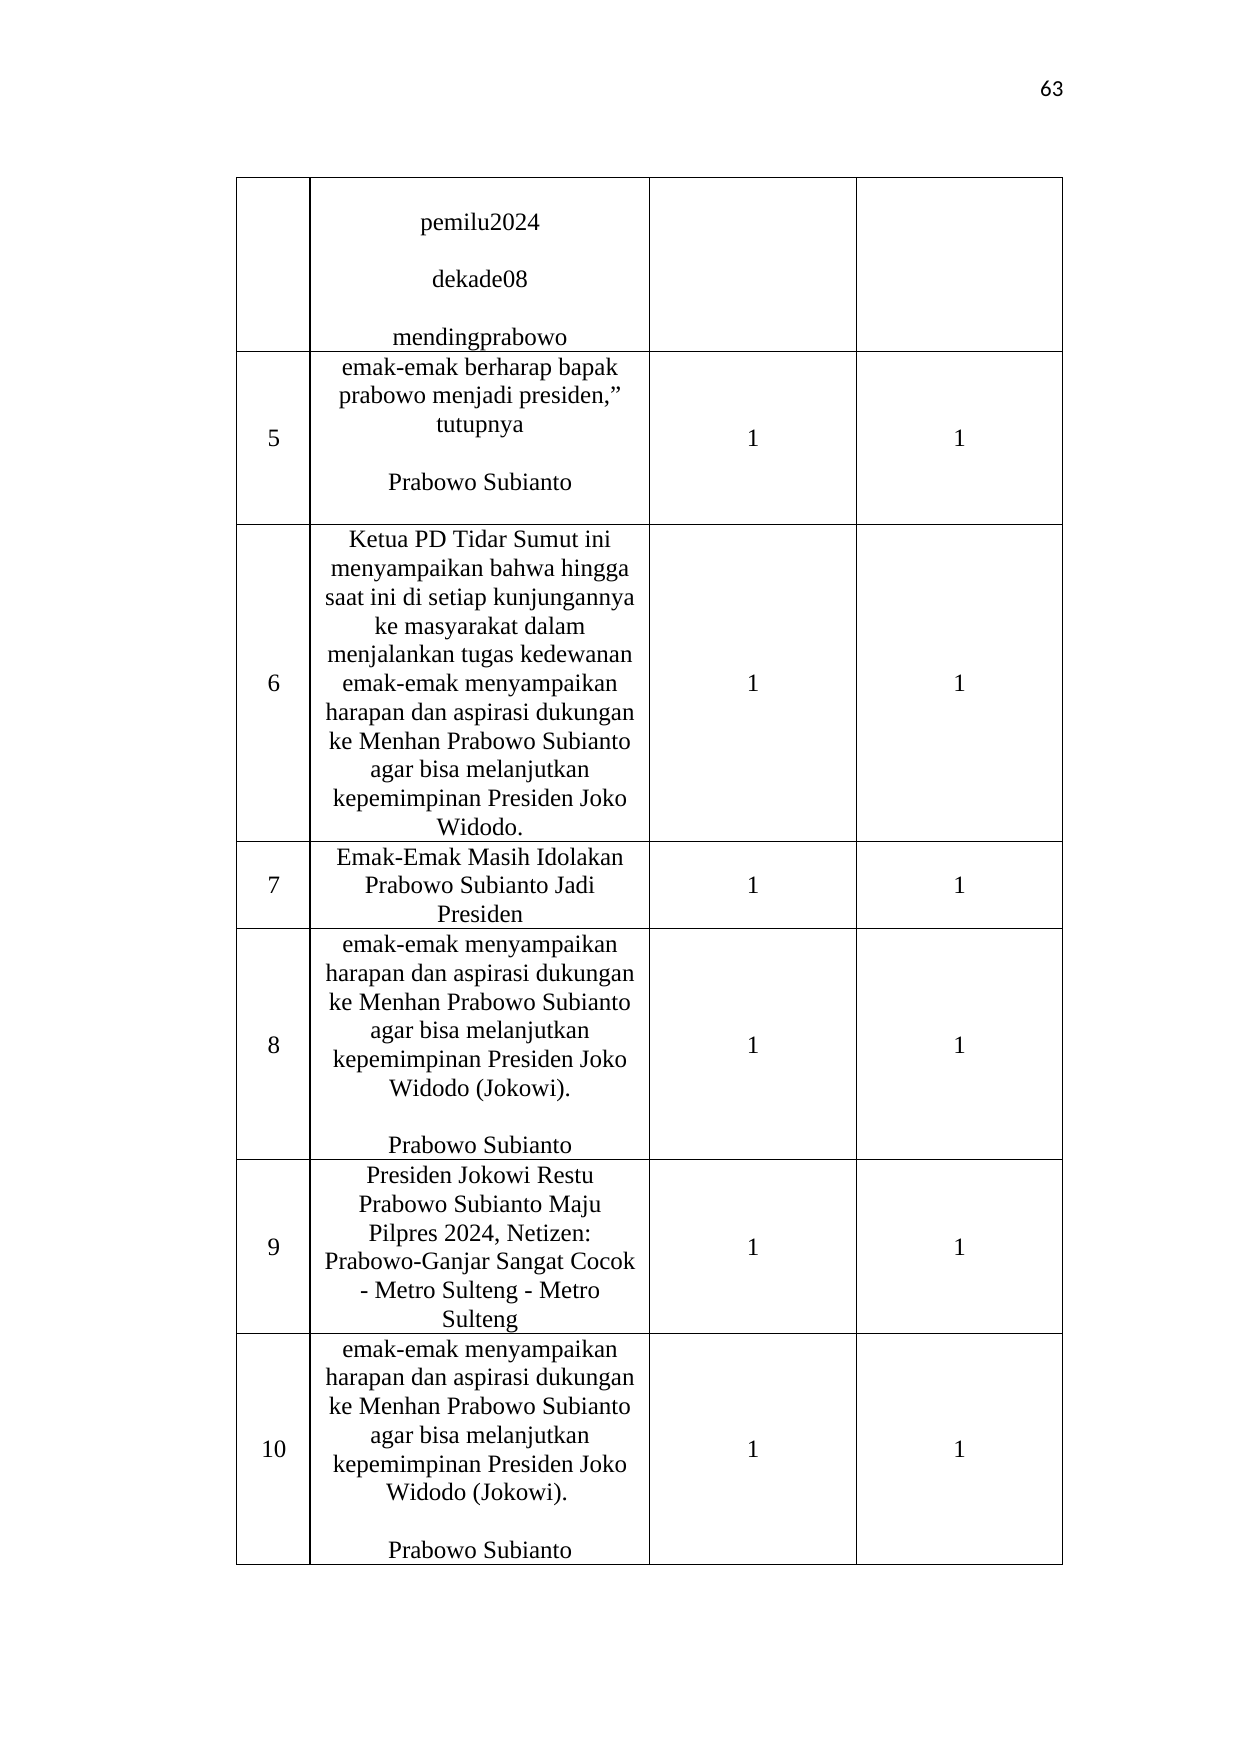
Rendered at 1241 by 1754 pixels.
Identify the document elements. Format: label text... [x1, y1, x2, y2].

table_cell 1 [650, 842, 856, 928]
table_cell 1 [857, 525, 1062, 841]
table_cell 0 [857, 178, 1062, 351]
table_cell 1 [650, 525, 856, 841]
table_cell 5 [237, 352, 309, 523]
table_cell 8 [237, 929, 309, 1159]
table_cell 1 [650, 1334, 856, 1564]
table_cell 10 [237, 1334, 309, 1564]
table_cell 4 [237, 178, 309, 351]
table_cell 1 [857, 842, 1062, 928]
table_cell 7 [237, 842, 309, 928]
table_cell emak-emak menyampaikan harapan dan aspirasi dukungan ke Menhan Prabowo Subianto agar bisa melanjutkan kepemimpinan Presiden Joko Widodo (Jokowi). Prabowo Subianto [311, 1334, 649, 1564]
table_cell 1 [650, 352, 856, 523]
table_cell Ketua PD Tidar Sumut ini menyampaikan bahwa hingga saat ini di setiap kunjungannya ke masyarakat dalam menjalankan tugas kedewanan emak-emak menyampaikan harapan dan aspirasi dukungan ke Menhan Prabowo Subianto agar bisa melanjutkan kepemimpinan Presiden Joko Widodo. [311, 525, 649, 841]
table_cell emak-emak menyampaikan harapan dan aspirasi dukungan ke Menhan Prabowo Subianto agar bisa melanjutkan kepemimpinan Presiden Joko Widodo (Jokowi). Prabowo Subianto [311, 929, 649, 1159]
table_cell 1 [857, 929, 1062, 1159]
table_cell 1 [857, 352, 1062, 523]
table_cell 0 [650, 178, 856, 351]
table_cell 1 [650, 1160, 856, 1333]
table_cell 1 [857, 1160, 1062, 1333]
table_cell 9 [237, 1160, 309, 1333]
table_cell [311, 178, 649, 351]
table_cell Emak-Emak Masih Idolakan Prabowo Subianto Jadi Presiden [311, 842, 649, 928]
table_cell 1 [857, 1334, 1062, 1564]
table_cell 6 [237, 525, 309, 841]
table_cell 1 [650, 929, 856, 1159]
table_cell Presiden Jokowi Restu Prabowo Subianto Maju Pilpres 2024, Netizen: Prabowo-Ganjar Sangat Cocok - Metro Sulteng - Metro Sulteng [311, 1160, 649, 1333]
table_cell emak-emak berharap bapak prabowo menjadi presiden,” tutupnya Prabowo Subianto [311, 352, 649, 523]
